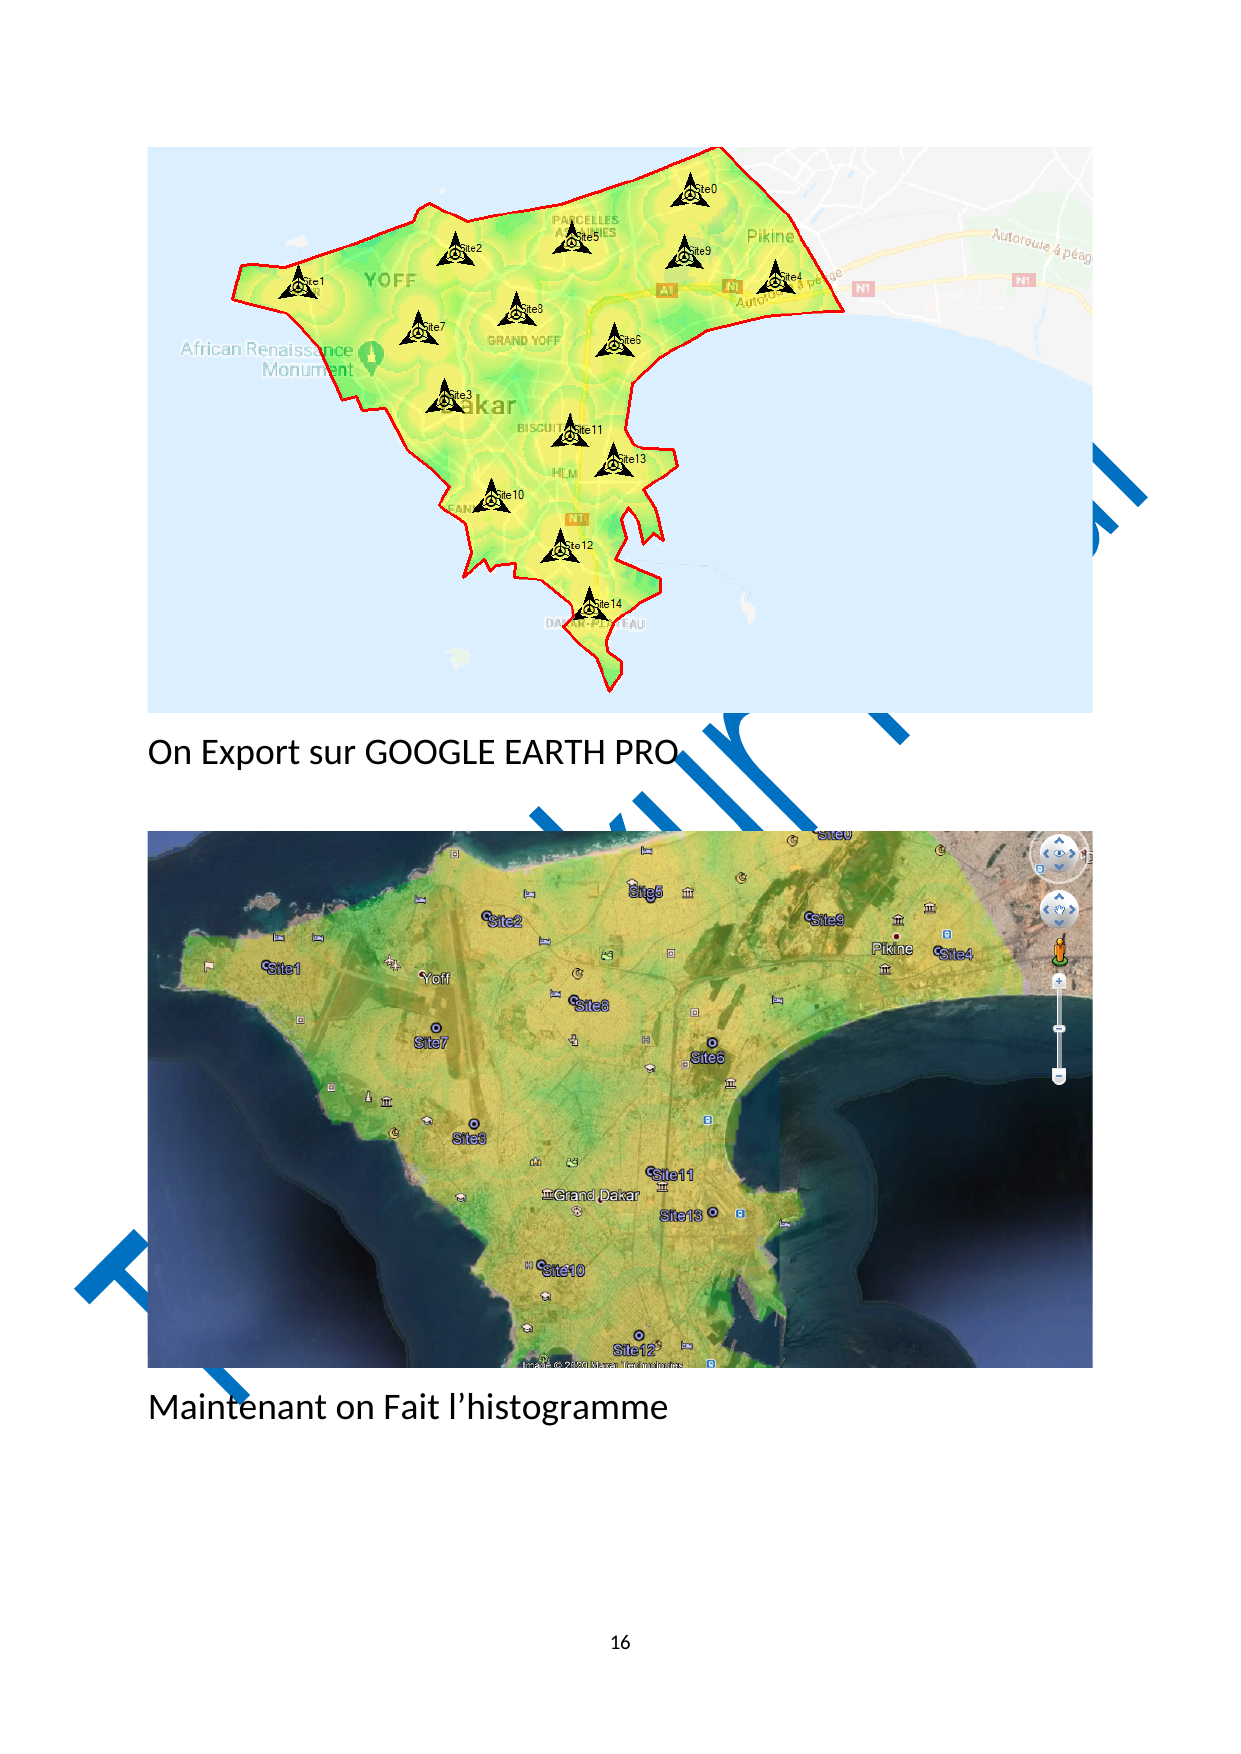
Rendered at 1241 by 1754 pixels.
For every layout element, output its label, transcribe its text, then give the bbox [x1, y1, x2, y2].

picture [147, 147, 1093, 713]
text Maintenant on Fait l’histogramme [148, 1383, 1093, 1429]
text On Export sur GOOGLE EARTH PRO [148, 728, 1093, 773]
picture [147, 831, 1093, 1368]
